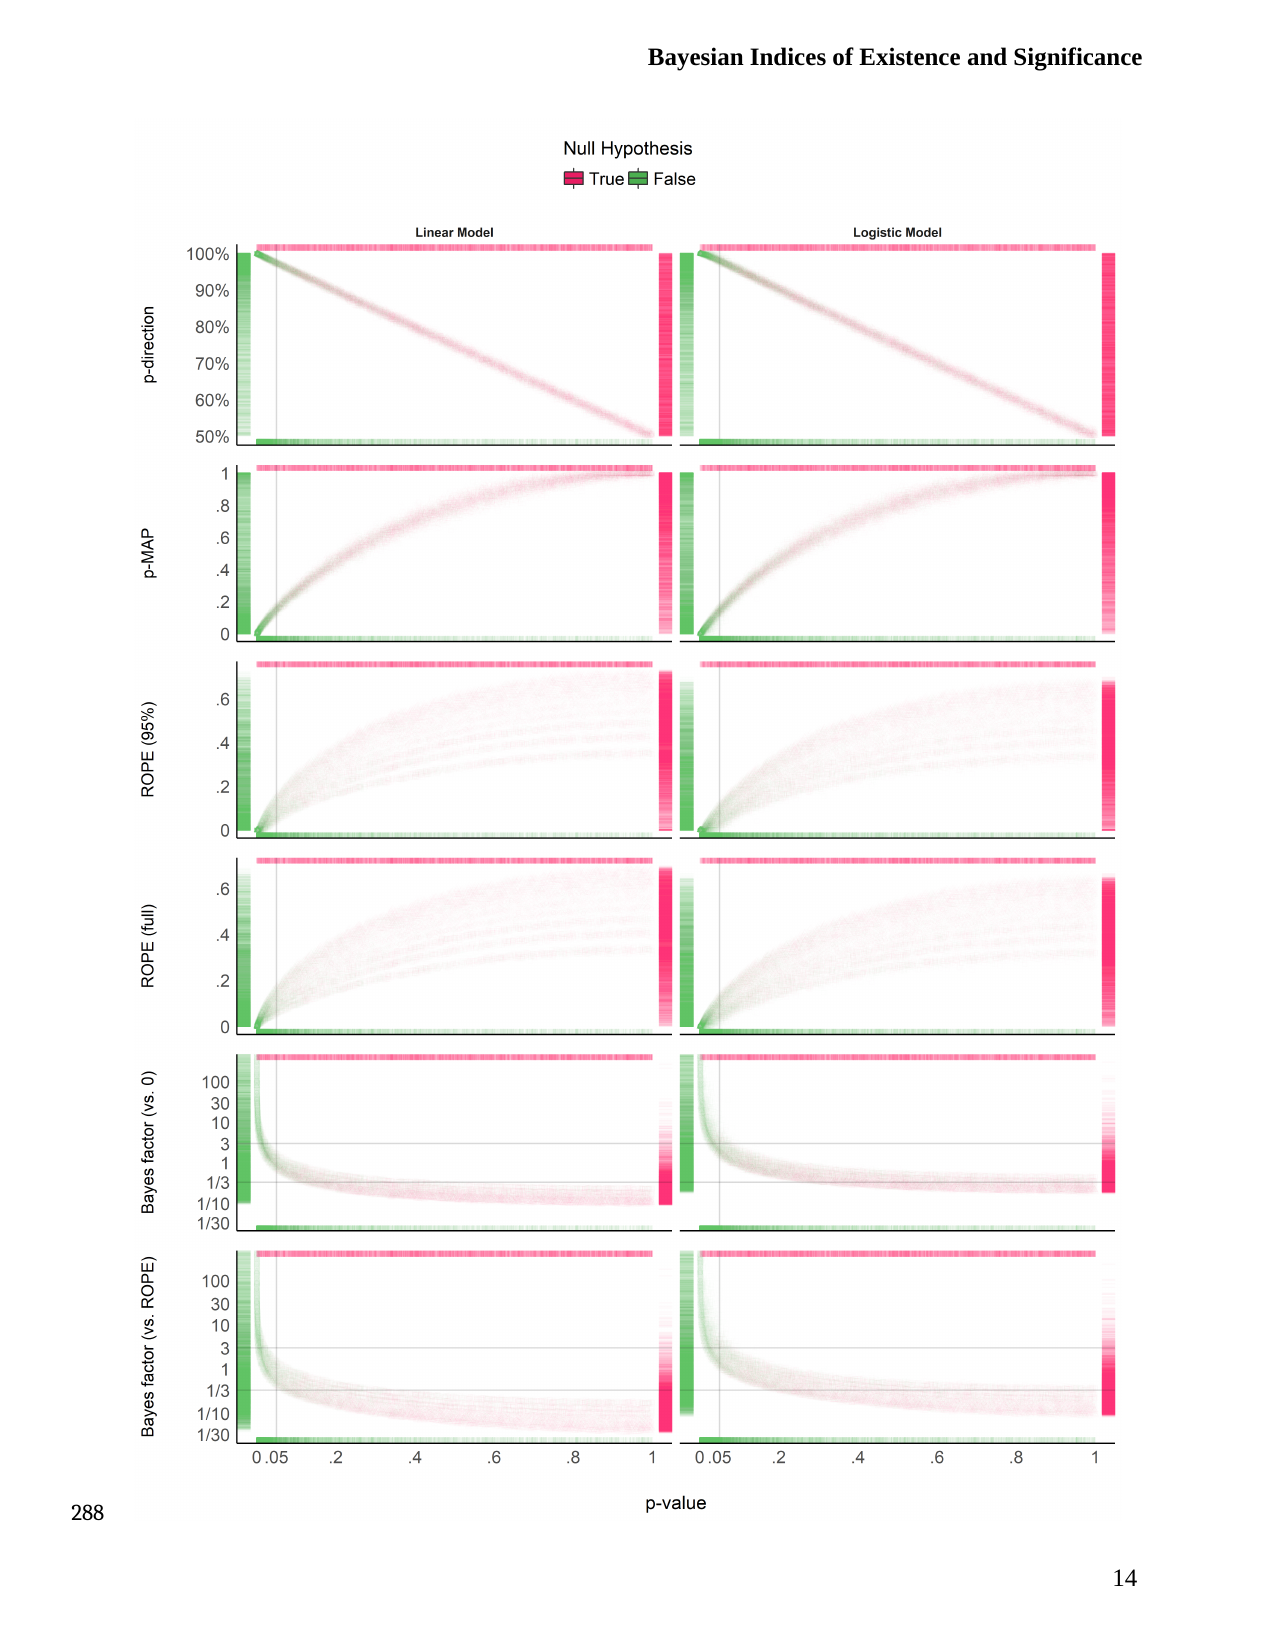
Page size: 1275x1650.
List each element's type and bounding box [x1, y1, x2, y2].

picture [133, 118, 1123, 1521]
